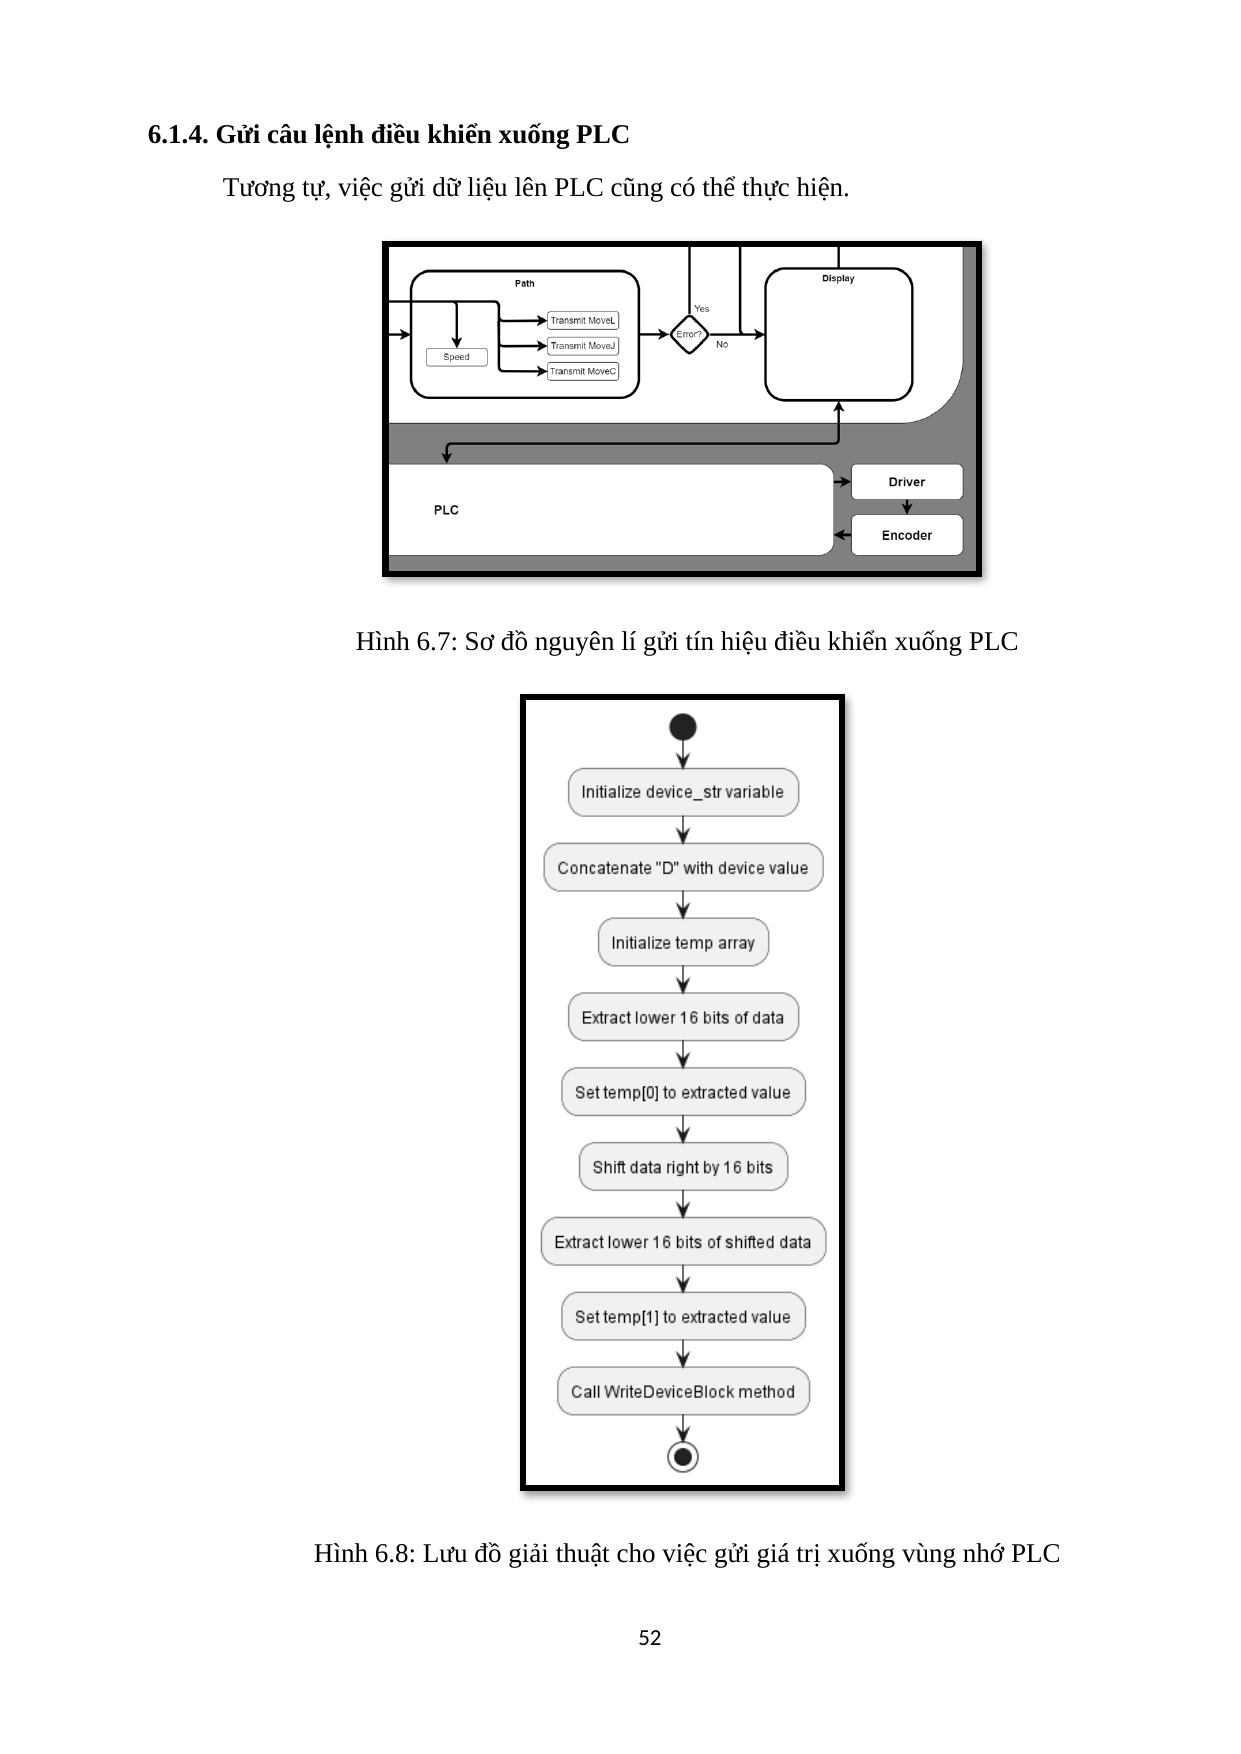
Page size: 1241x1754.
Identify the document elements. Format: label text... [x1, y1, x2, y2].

picture [389, 247, 976, 571]
text Hình 6.8: Lưu đồ giải thuật cho việc gửi giá trị xuống vùng nhớ PLC [223, 1537, 1152, 1569]
text Hình 6.7: Sơ đồ nguyên lí gửi tín hiệu điều khiển xuống PLC [223, 624, 1152, 656]
list 6.1.4. Gửi câu lệnh điều khiển xuống PLC [148, 118, 1152, 149]
text Tương tự, việc gửi dữ liệu lên PLC cũng có thể thực hiện. [223, 171, 1152, 202]
picture [526, 700, 839, 1485]
